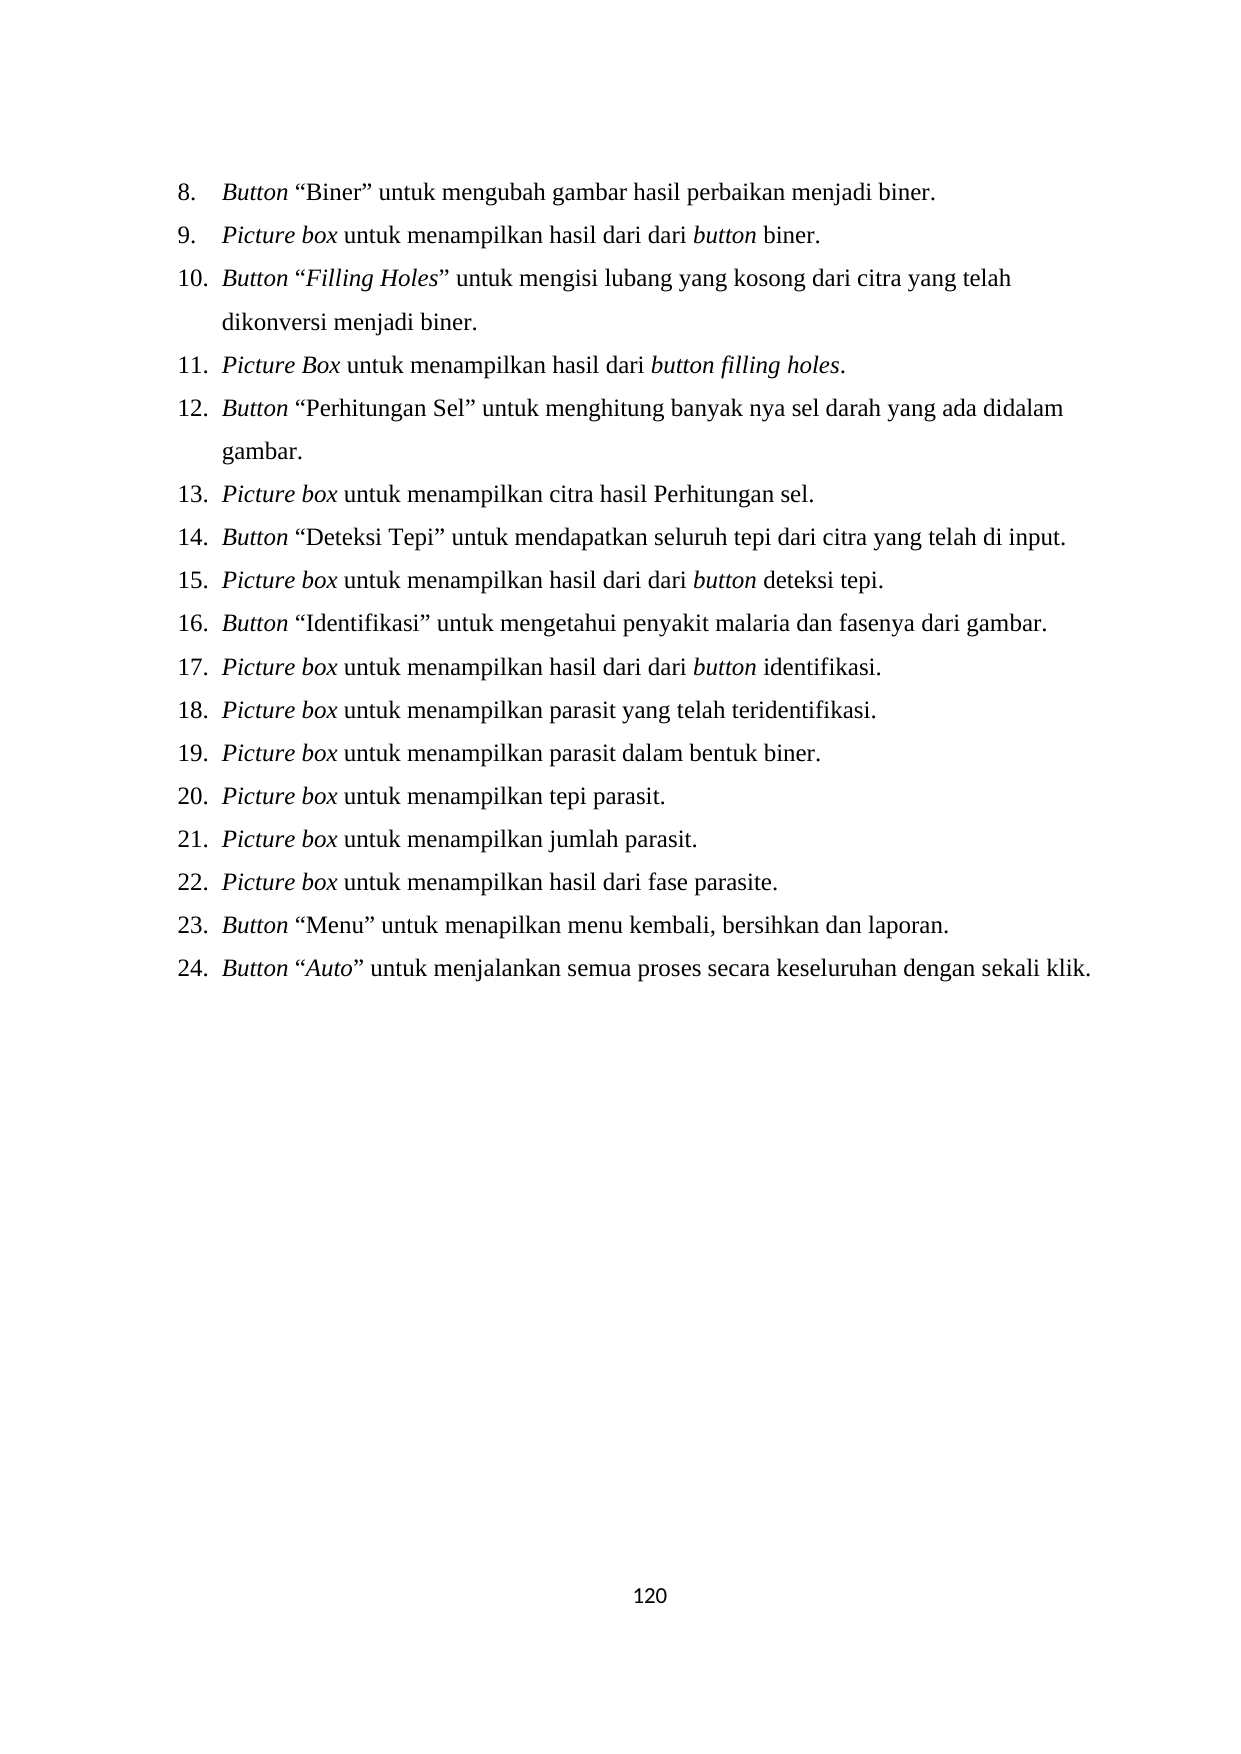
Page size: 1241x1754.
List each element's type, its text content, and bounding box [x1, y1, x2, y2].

list Button “Filling Holes” untuk mengisi lubang yang kosong dari citra yang telah dikonversi menjadi biner. [177, 263, 1122, 335]
list Picture box untuk menampilkan parasit yang telah teridentifikasi. [177, 695, 1122, 723]
list Picture box untuk menampilkan jumlah parasit. [177, 824, 1122, 853]
list Picture box untuk menampilkan parasit dalam bentuk biner. [177, 738, 1122, 767]
list Picture box untuk menampilkan hasil dari dari button deteksi tepi. [177, 565, 1122, 594]
list Button “Biner” untuk mengubah gambar hasil perbaikan menjadi biner. [177, 177, 1122, 206]
list Picture box untuk menampilkan hasil dari dari button identifikasi. [177, 652, 1122, 680]
list Picture box untuk menampilkan hasil dari fase parasite. [177, 867, 1122, 896]
list Button “Identifikasi” untuk mengetahui penyakit malaria dan fasenya dari gambar. [177, 608, 1122, 637]
list Button “Deteksi Tepi” untuk mendapatkan seluruh tepi dari citra yang telah di input. [177, 522, 1122, 551]
list Picture box untuk menampilkan tepi parasit. [177, 781, 1122, 810]
list Button “Menu” untuk menapilkan menu kembali, bersihkan dan laporan. [177, 910, 1122, 939]
list Picture box untuk menampilkan citra hasil Perhitungan sel. [177, 479, 1122, 508]
list Picture Box untuk menampilkan hasil dari button filling holes. [177, 350, 1122, 378]
list Button “Auto” untuk menjalankan semua proses secara keseluruhan dengan sekali klik. [177, 953, 1122, 982]
list Picture box untuk menampilkan hasil dari dari button biner. [177, 220, 1122, 249]
list Button “Perhitungan Sel” untuk menghitung banyak nya sel darah yang ada didalam gambar. [177, 393, 1122, 465]
